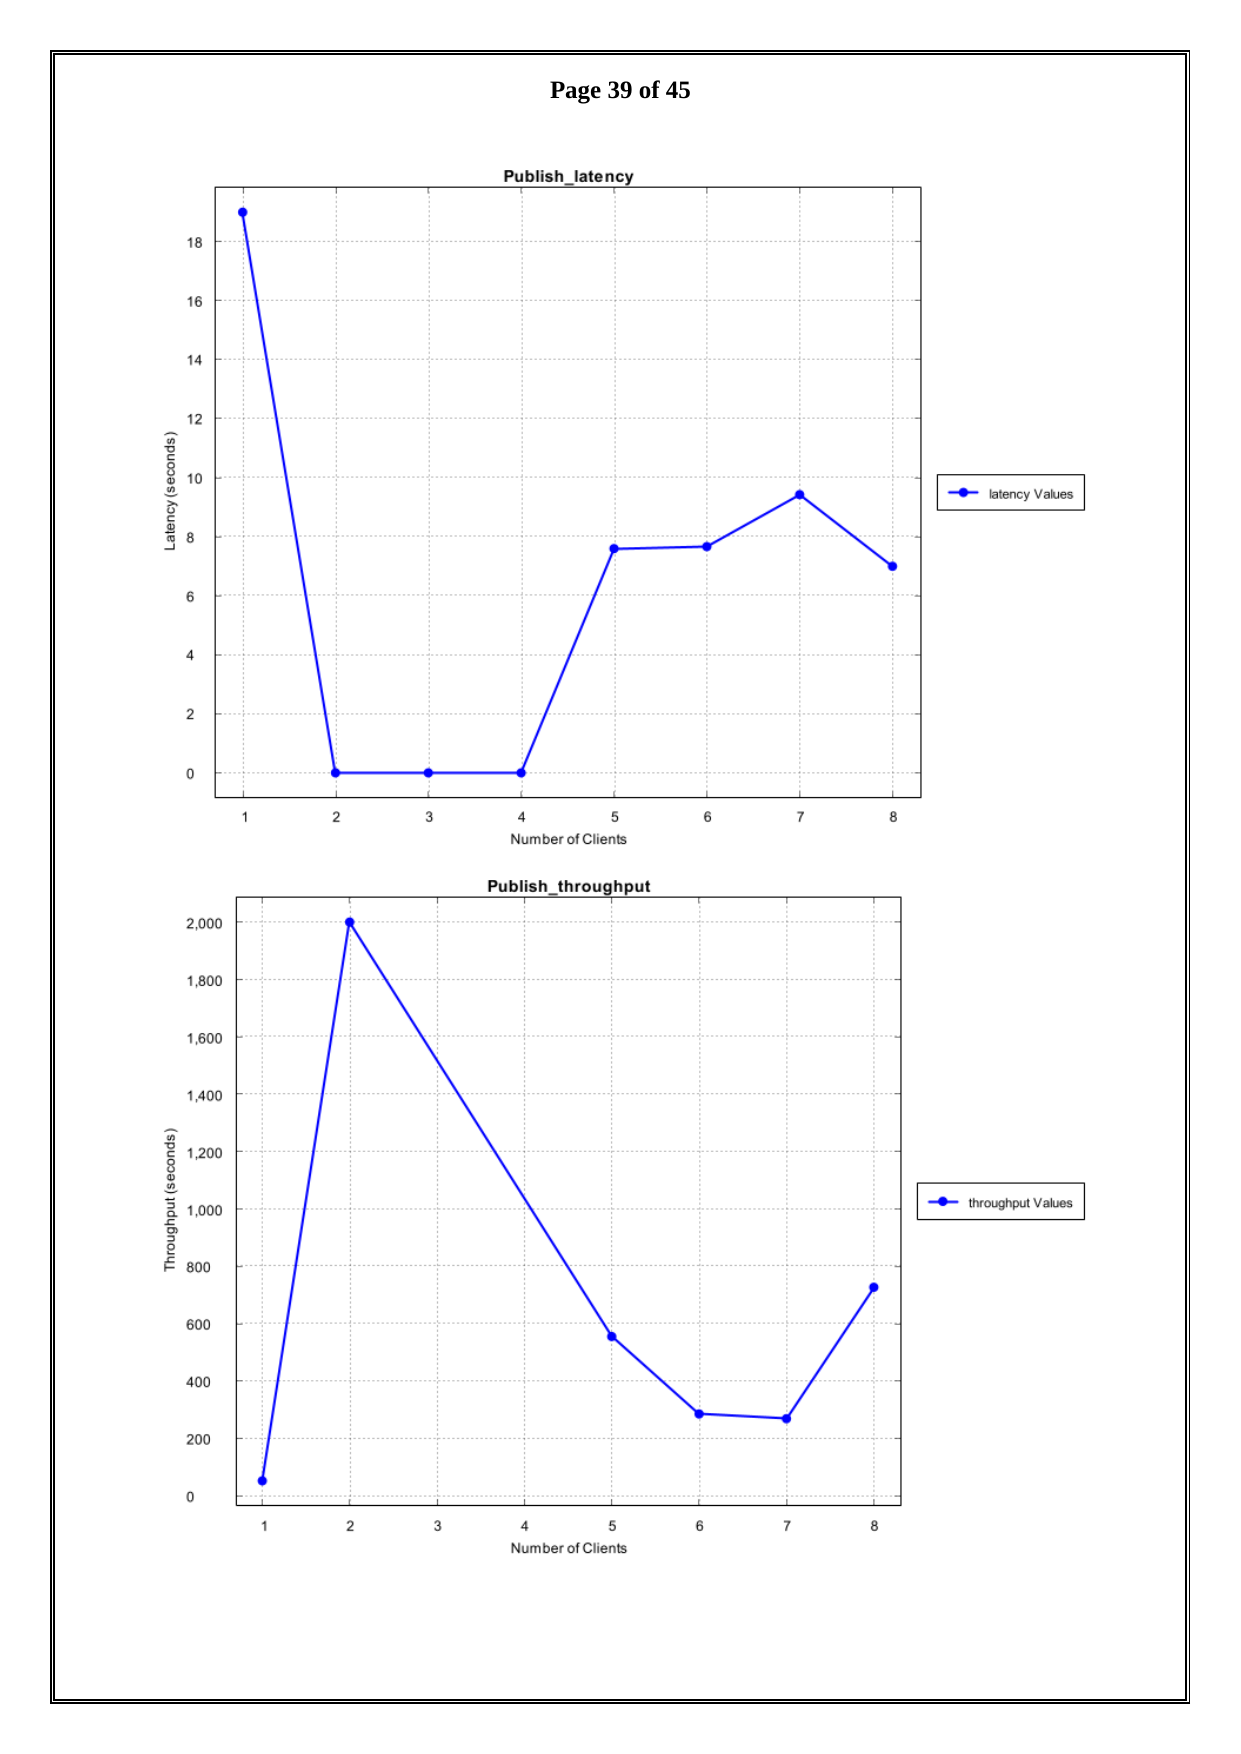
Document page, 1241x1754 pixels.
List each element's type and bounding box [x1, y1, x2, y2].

picture [150, 150, 1091, 856]
picture [150, 859, 1091, 1565]
